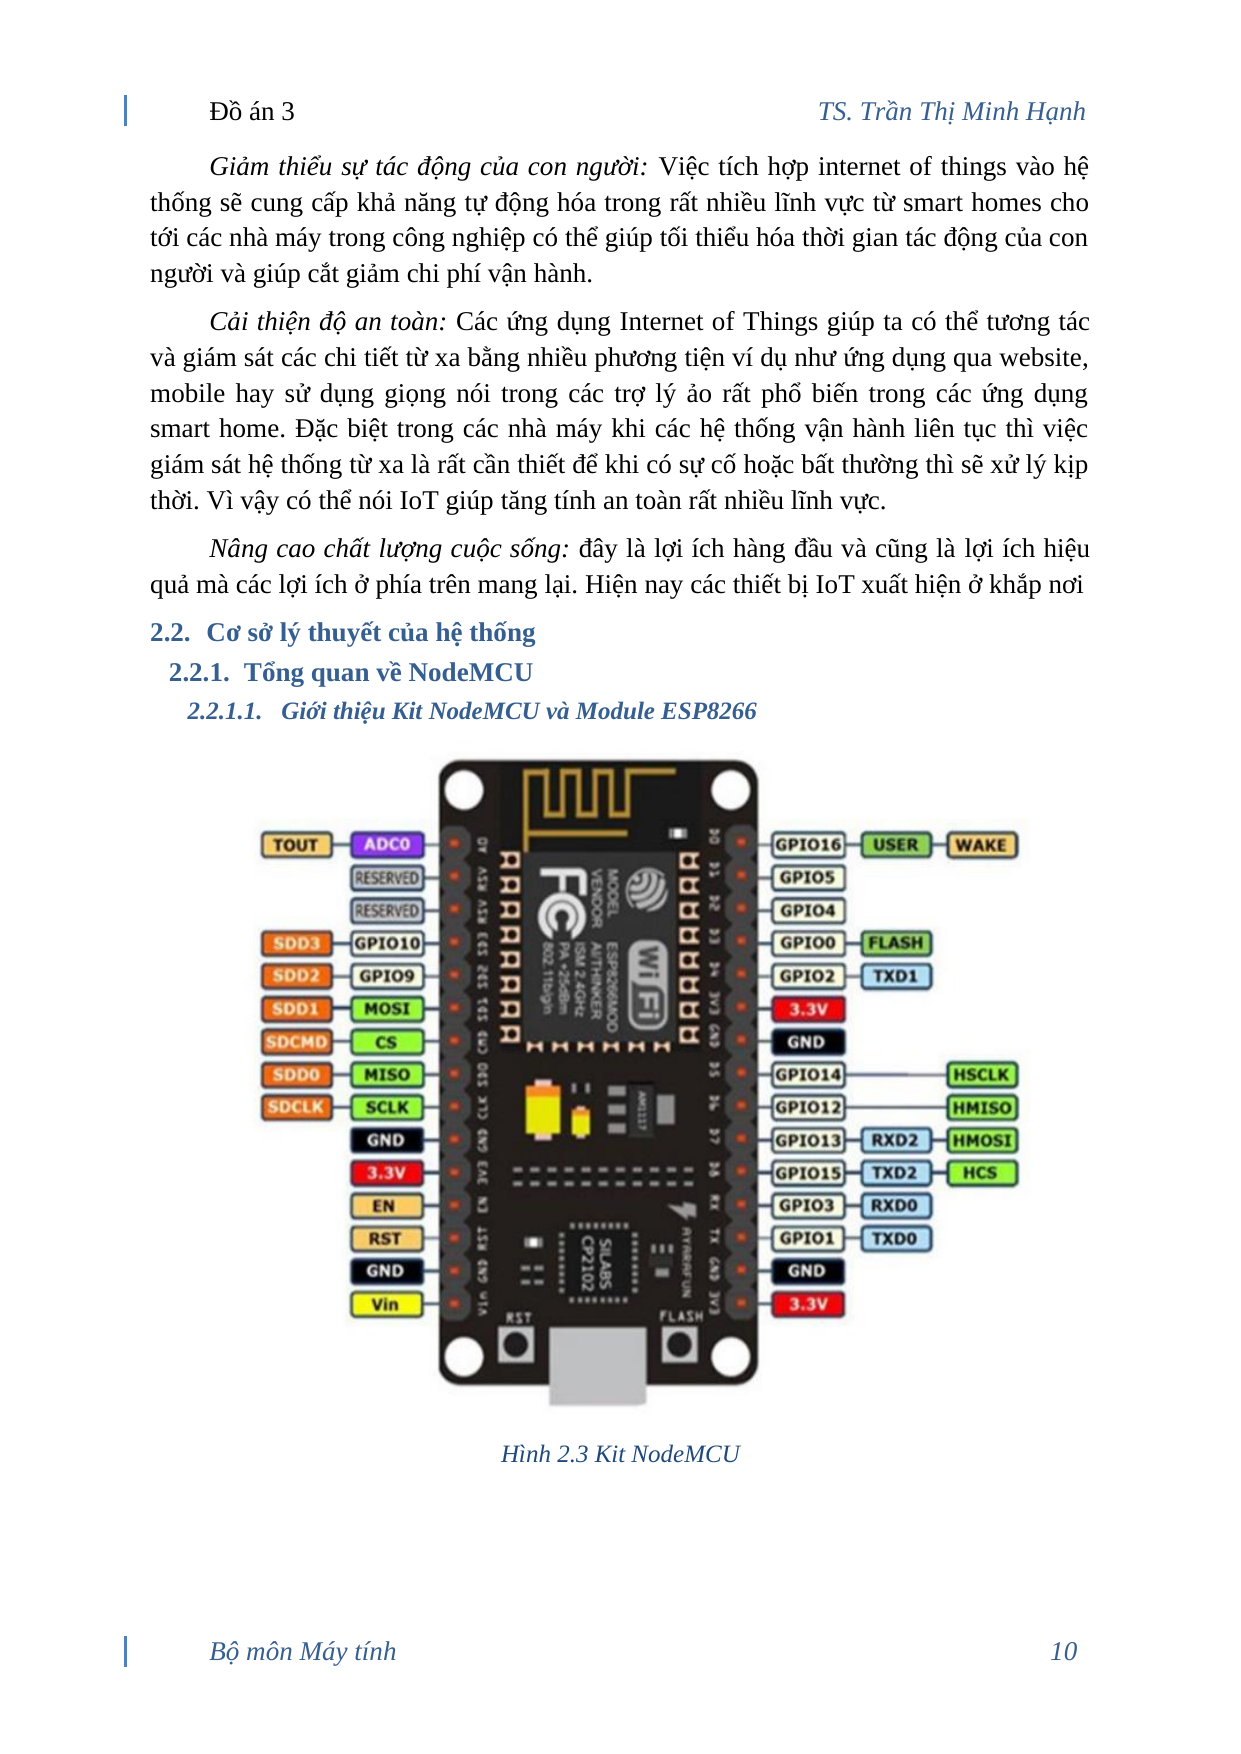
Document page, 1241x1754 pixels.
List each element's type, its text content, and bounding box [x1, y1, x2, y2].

text Giảm thiểu sự tác động của con người: Việc tích hợp internet of things vào hệ thống sẽ cung cấp khả năng tự động hóa trong rất nhiều lĩnh vực từ smart homes cho tới các nhà máy trong công nghiệp có thể giúp tối thiểu hóa thời gian tác động của con người và giúp cắt giảm chi phí vận hành. [150, 150, 1090, 288]
picture [198, 741, 1042, 1422]
text Cải thiện độ an toàn: Các ứng dụng Internet of Things giúp ta có thể tương tác và giám sát các chi tiết từ xa bằng nhiều phương tiện ví dụ như ứng dụng qua website, mobile hay sử dụng giọng nói trong các trợ lý ảo rất phổ biến trong các ứng dụng smart home. Đặc biệt trong các nhà máy khi các hệ thống vận hành liên tục thì việc giám sát hệ thống từ xa là rất cần thiết để khi có sự cố hoặc bất thường thì sẽ xử lý kịp thời. Vì vậy có thể nói IoT giúp tăng tính an toàn rất nhiều lĩnh vực. [150, 305, 1090, 515]
text Nâng cao chất lượng cuộc sống: đây là lợi ích hàng đầu và cũng là lợi ích hiệu quả mà các lợi ích ở phía trên mang lại. Hiện nay các thiết bị IoT xuất hiện ở khắp nơi [150, 532, 1090, 599]
subtitle Tổng quan về NodeMCU [169, 656, 1090, 687]
subtitle Giới thiệu Kit NodeMCU và Module ESP8266 [187, 696, 1090, 725]
subtitle Cơ sở lý thuyết của hệ thống [150, 616, 1090, 647]
